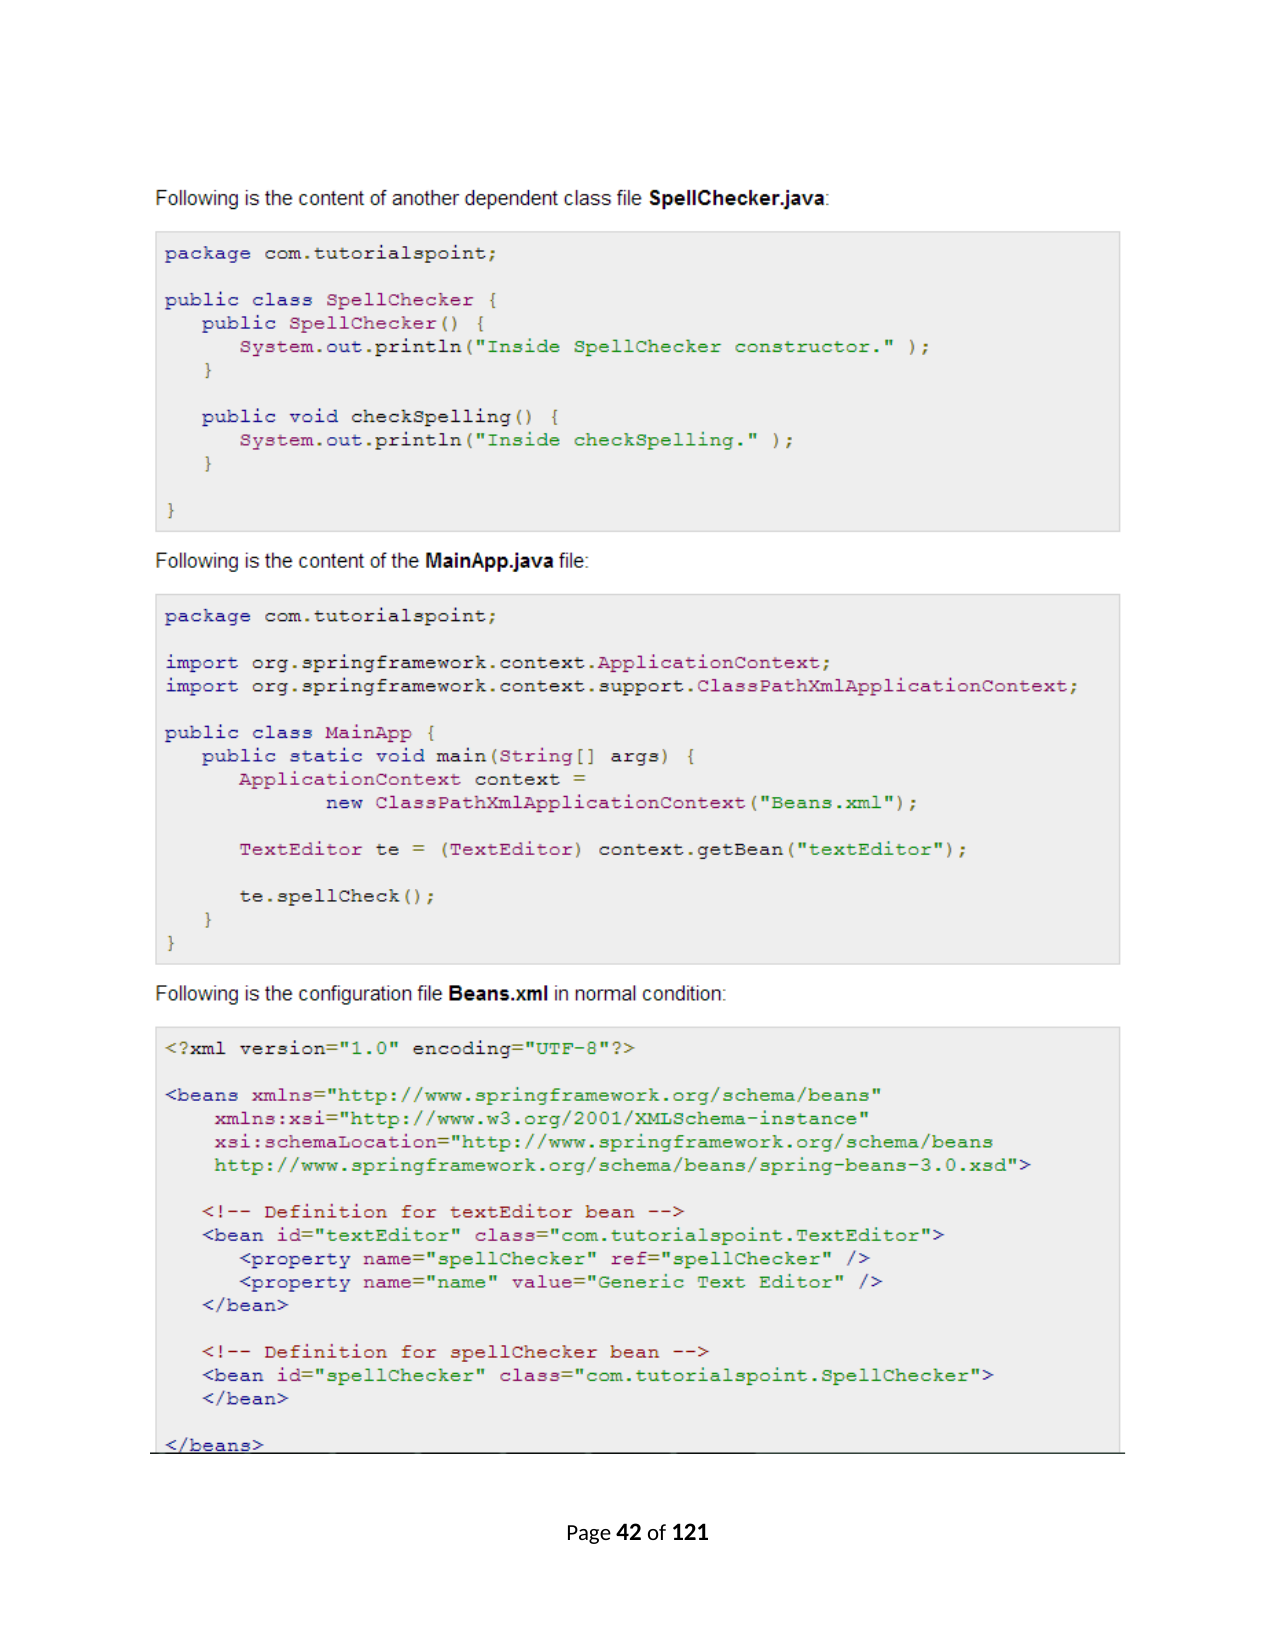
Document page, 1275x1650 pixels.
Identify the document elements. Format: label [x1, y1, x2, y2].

picture [150, 186, 1125, 1454]
